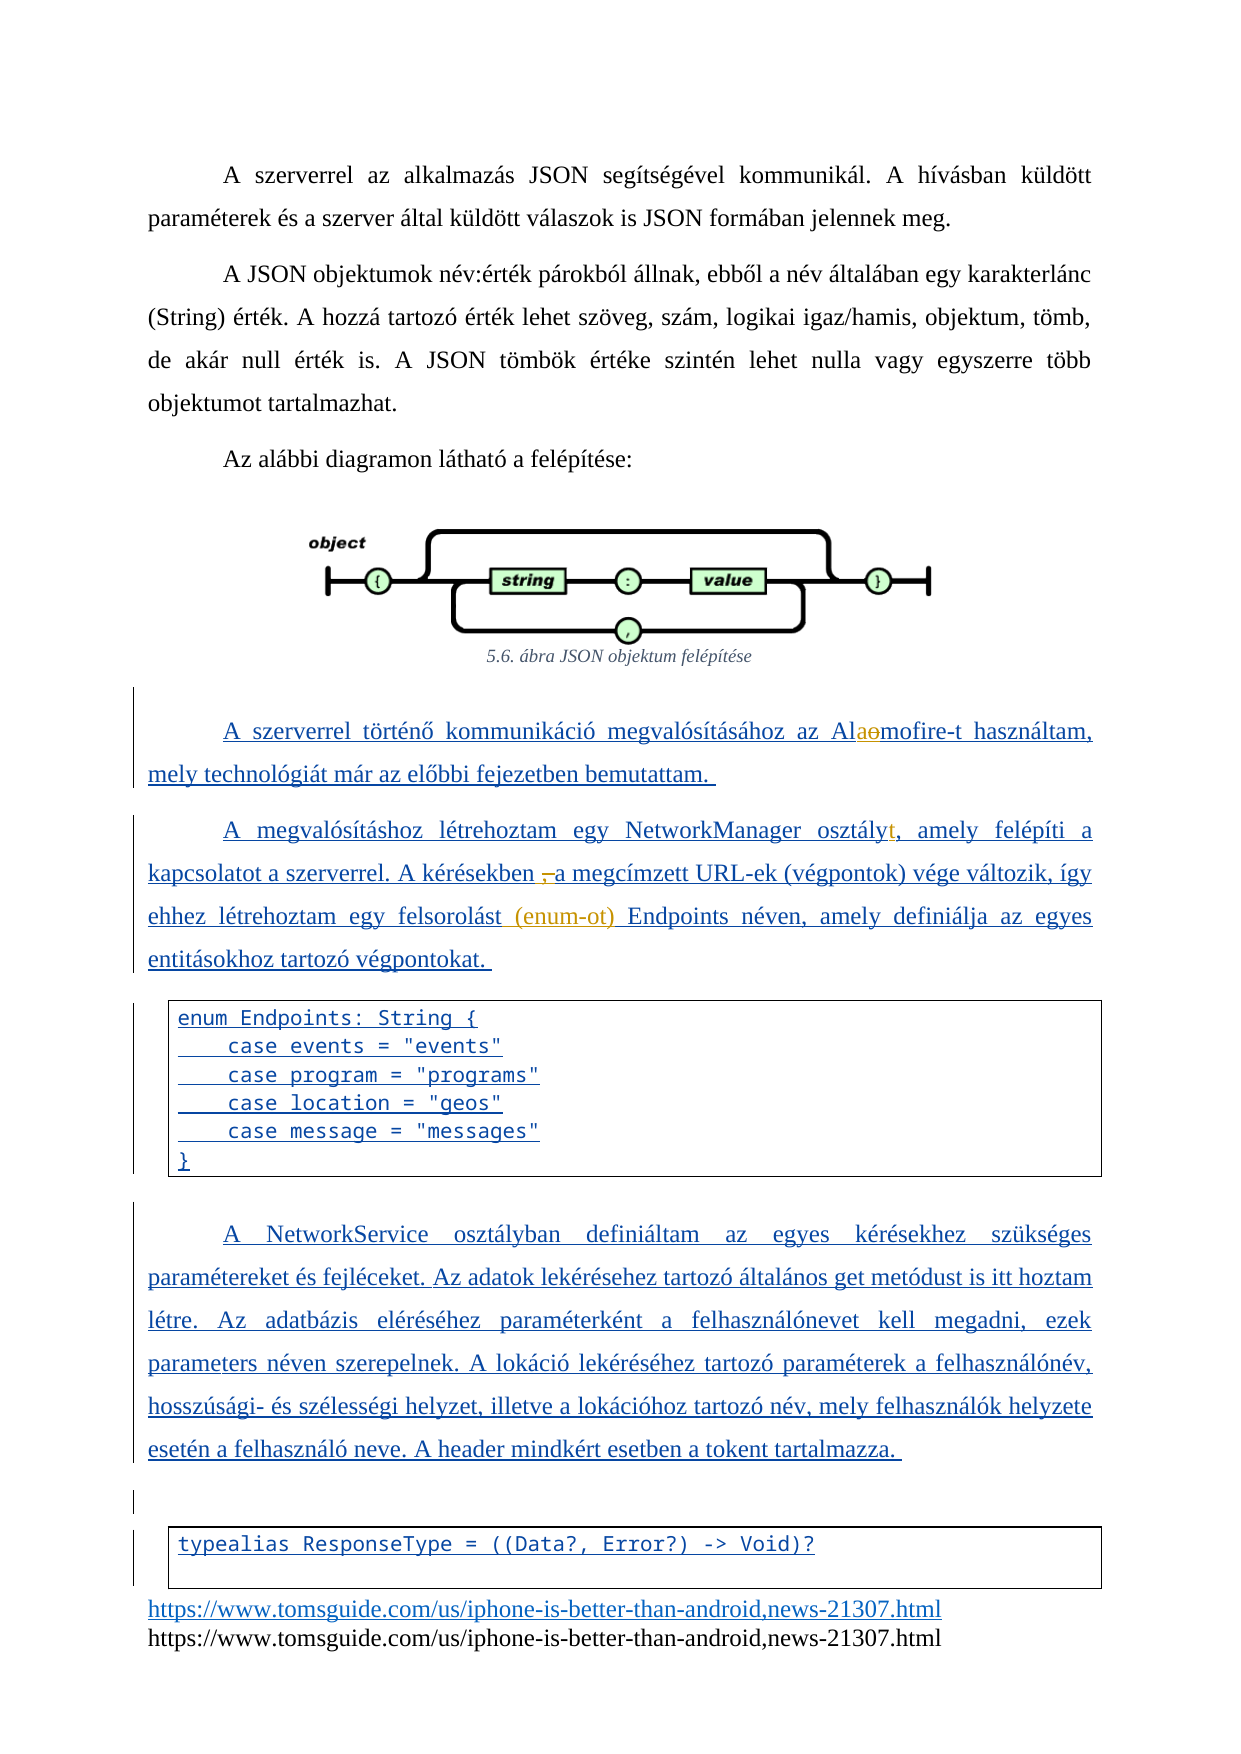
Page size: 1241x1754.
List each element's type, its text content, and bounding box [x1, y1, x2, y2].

text A JSON objektumok név:érték párokból állnak, ebből a név általában egy karakterlánc (String) érték. A hozzá tartozó érték lehet szöveg, szám, logikai igaz/hamis, objektum, tömb, de akár null érték is. A JSON tömbök értéke szintén lehet nulla vagy egyszerre több objektumot tartalmazhat. [148, 259, 1092, 417]
text Az alábbi diagramon látható a felépítése: [148, 444, 1092, 473]
picture [308, 528, 932, 645]
text A szerverrel az alkalmazás JSON segítségével kommunikál. A hívásban küldött paraméterek és a szerver által küldött válaszok is JSON formában jelennek meg. [148, 160, 1092, 232]
